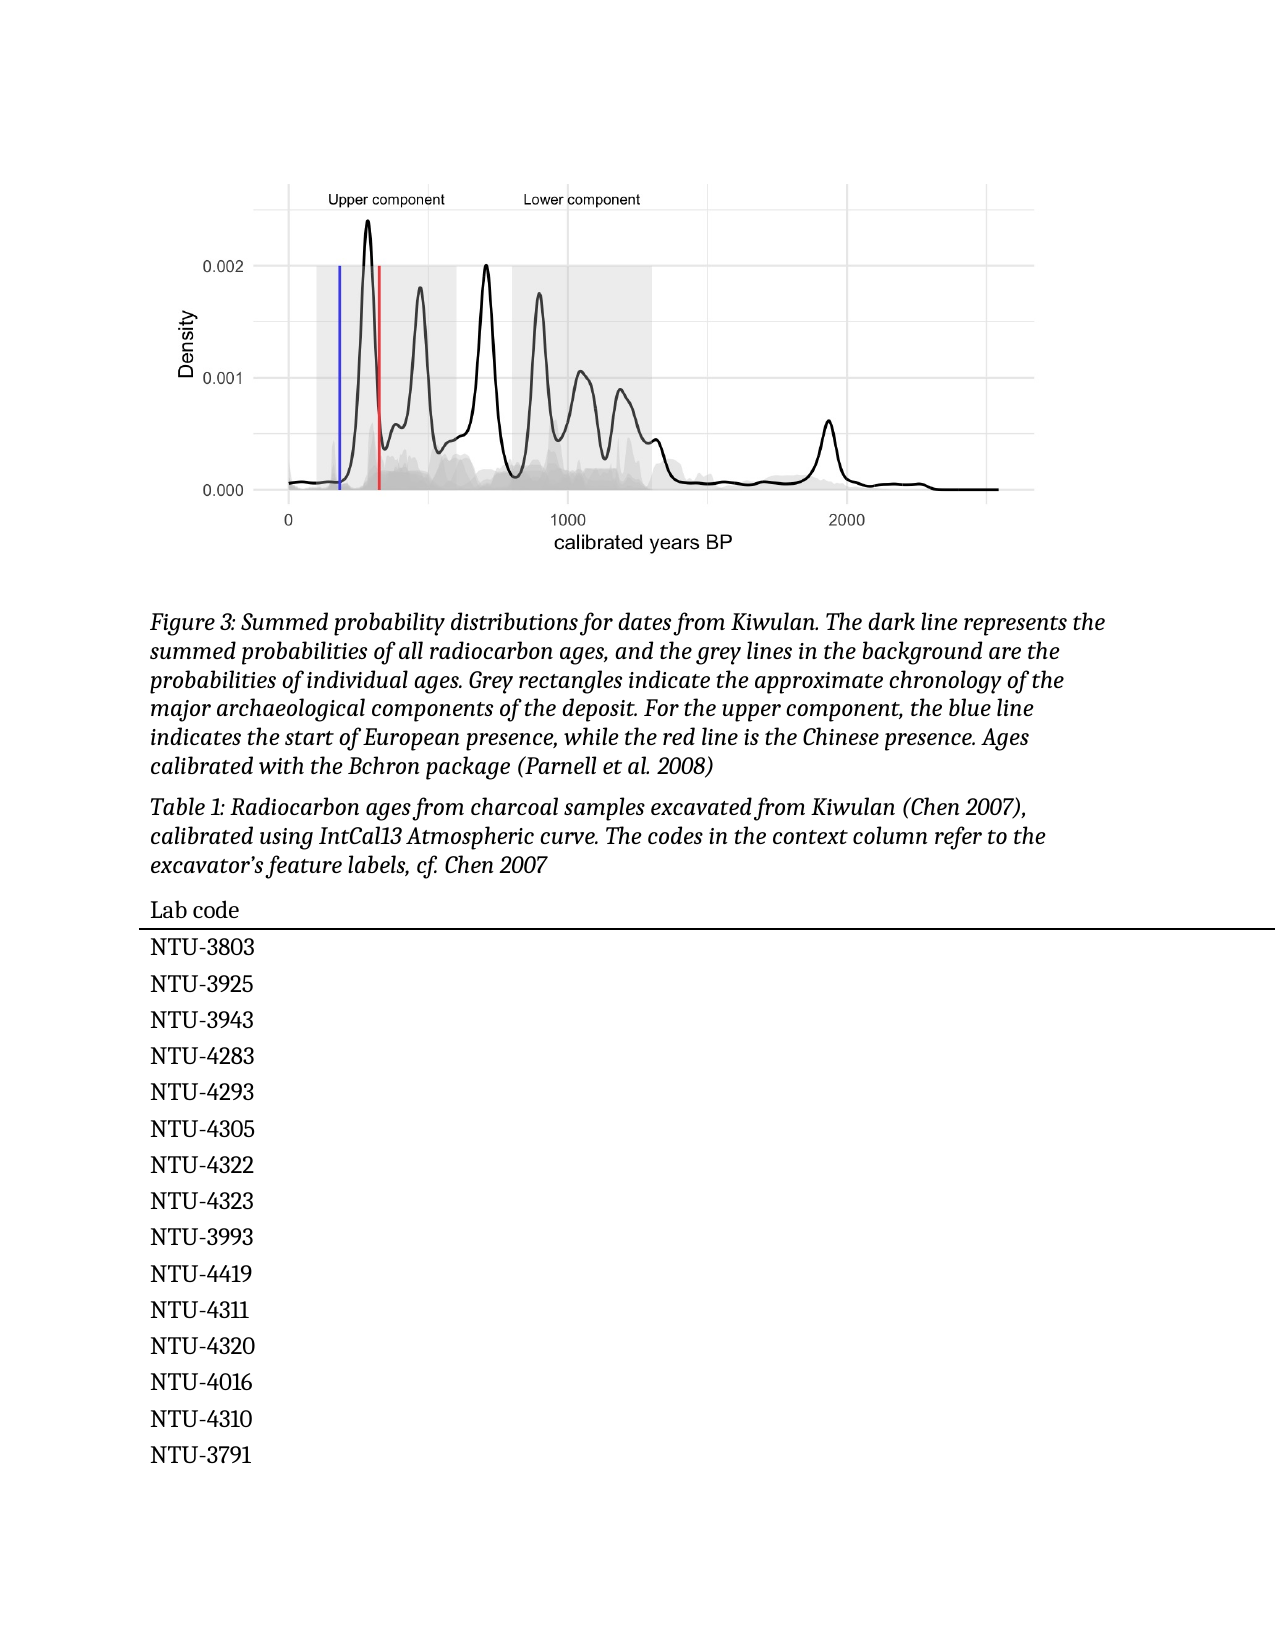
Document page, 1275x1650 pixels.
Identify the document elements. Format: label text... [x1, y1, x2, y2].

table_cell NTU-4283 [139, 1038, 1275, 1074]
table_cell NTU-3925 [139, 966, 1275, 1002]
table_cell NTU-4310 [139, 1401, 1275, 1437]
table_cell NTU-4419 [139, 1256, 1275, 1292]
table_cell NTU-3803 [139, 930, 1275, 966]
picture [168, 150, 1044, 588]
table_cell NTU-3791 [139, 1437, 1275, 1473]
table_cell NTU-4293 [139, 1075, 1275, 1111]
table_cell NTU-4320 [139, 1328, 1275, 1364]
table_cell NTU-4323 [139, 1183, 1275, 1219]
table_cell NTU-4305 [139, 1111, 1275, 1147]
text Table 1: Radiocarbon ages from charcoal samples excavated from Kiwulan (Chen 2007), calibrated using IntCal13 Atmospheric curve. The codes in the context column refer to the excavator’s feature labels, cf. Chen 2007 [150, 793, 1125, 879]
table_header Lab code [139, 892, 1275, 928]
text Figure 3: Summed probability distributions for dates from Kiwulan. The dark line represents the summed probabilities of all radiocarbon ages, and the grey lines in the background are the probabilities of individual ages. Grey rectangles indicate the approximate chronology of the major archaeological components of the deposit. For the upper component, the blue line indicates the start of European presence, while the red line is the Chinese presence. Ages calibrated with the Bchron package (Parnell et al. 2008) [150, 608, 1125, 781]
table_cell NTU-4016 [139, 1365, 1275, 1401]
table_cell NTU-3993 [139, 1220, 1275, 1256]
table_cell NTU-4311 [139, 1292, 1275, 1328]
table_cell NTU-4322 [139, 1147, 1275, 1183]
table_cell NTU-3943 [139, 1002, 1275, 1038]
